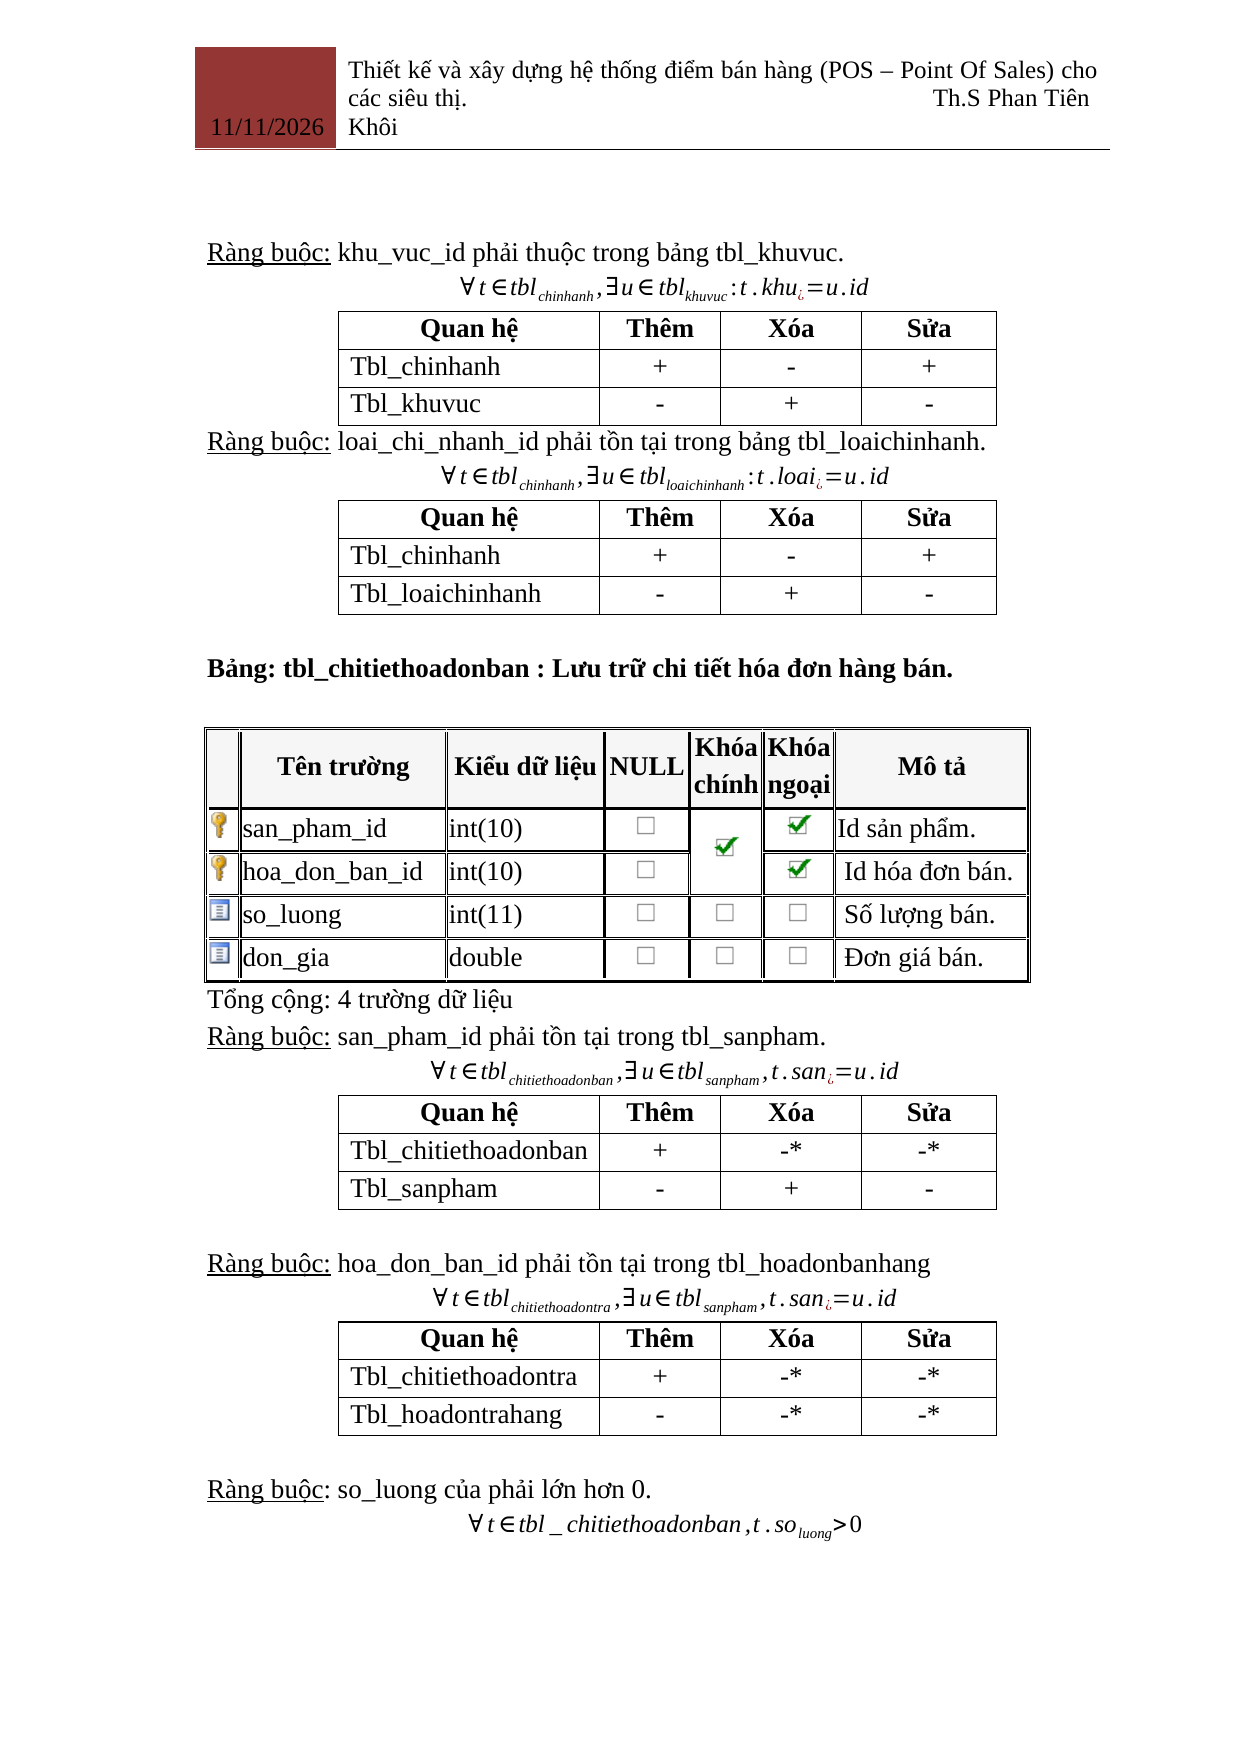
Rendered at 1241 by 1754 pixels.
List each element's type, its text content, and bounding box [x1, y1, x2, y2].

table_cell - [721, 539, 861, 576]
table_cell Tbl_sanpham [339, 1172, 599, 1209]
table_cell [691, 897, 761, 937]
table_cell [205, 937, 240, 980]
table_cell + [600, 350, 720, 387]
table_cell - [600, 1172, 720, 1209]
table_cell -* [862, 1398, 996, 1435]
table_header Thêm [600, 1096, 720, 1133]
picture [786, 899, 812, 925]
table_cell int(11) [448, 897, 603, 937]
table_cell -* [721, 1360, 861, 1397]
table_cell -* [721, 1398, 861, 1435]
table_cell - [721, 350, 861, 387]
table_header Sửa [862, 312, 996, 349]
table_header NULL [604, 730, 689, 807]
table_cell + [862, 539, 996, 576]
table_cell Id sản phẩm. [836, 807, 1027, 850]
picture [713, 834, 739, 860]
table_cell [689, 937, 763, 980]
subtitle Bảng: tbl_chitiethoadonban : Lưu trữ chi tiết hóa đơn hàng bán. [207, 652, 1122, 683]
table_cell Tbl_chitiethoadontra [339, 1360, 599, 1397]
table_cell so_luong [242, 897, 445, 937]
text Ràng buộc: loai_chi_nhanh_id phải tồn tại trong bảng tbl_loaichinhanh. [207, 426, 1122, 457]
table_cell Tbl_chitiethoadonban [339, 1134, 599, 1171]
picture [634, 899, 660, 925]
table_cell + [600, 1360, 720, 1397]
table_header Quan hệ [339, 1096, 599, 1133]
table_cell -* [862, 1134, 996, 1171]
table_header Sửa [862, 1323, 996, 1359]
picture [634, 813, 660, 838]
table_cell hoa_don_ban_id [242, 854, 445, 893]
table_header Thêm [600, 312, 720, 349]
table_header Kiểu dữ liệu [446, 730, 604, 807]
table_cell + [721, 388, 861, 424]
table_cell - [862, 1172, 996, 1209]
table_cell [207, 850, 238, 893]
table_cell [765, 897, 833, 937]
table_cell Tbl_loaichinhanh [339, 577, 599, 614]
table_cell Tbl_hoadontrahang [339, 1398, 599, 1435]
table_header Xóa [721, 1323, 861, 1359]
text Ràng buộc: khu_vuc_id phải thuộc trong bảng tbl_khuvuc. [207, 236, 1122, 267]
table_cell Tbl_khuvuc [339, 388, 599, 424]
table_cell int(10) [448, 854, 603, 893]
table_cell Id hóa đơn bán. [836, 850, 1028, 893]
table_header Quan hệ [339, 501, 599, 538]
table_cell [604, 940, 689, 980]
text Ràng buộc: so_luong của phải lớn hơn 0. [207, 1473, 1122, 1504]
table_cell - [600, 577, 720, 614]
picture [207, 941, 233, 967]
table_cell - [862, 577, 996, 614]
table_header Quan hệ [339, 312, 599, 349]
table_header Mô tả [835, 730, 1027, 807]
text Tổng cộng: 4 trường dữ liệu [207, 983, 1122, 1014]
table_cell + [862, 350, 996, 387]
text Ràng buộc: san_pham_id phải tồn tại trong tbl_sanpham. [207, 1021, 1122, 1052]
table_cell + [600, 539, 720, 576]
picture [634, 856, 660, 882]
picture [207, 812, 233, 838]
table_cell san_pham_id [242, 810, 445, 850]
picture [786, 856, 812, 882]
table_header Thêm [600, 501, 720, 538]
table_header Xóa [721, 501, 861, 538]
table_header Sửa [862, 501, 996, 538]
table_header Quan hệ [339, 1323, 599, 1359]
picture [786, 813, 812, 838]
picture [634, 942, 660, 968]
table_cell [765, 810, 833, 850]
table_cell int(10) [448, 810, 603, 850]
table_cell Tbl_chinhanh [339, 350, 599, 387]
table_cell [606, 854, 688, 893]
table_cell double [446, 940, 604, 980]
table_header Sửa [862, 1096, 996, 1133]
table_header Thêm [600, 1323, 720, 1359]
table_cell - [862, 388, 996, 424]
table_cell Tbl_chinhanh [339, 539, 599, 576]
table_cell [207, 807, 238, 850]
table_header Tên trường [240, 730, 446, 807]
picture [713, 899, 739, 925]
table_header Khóa chính [689, 728, 763, 807]
table_cell + [721, 1172, 861, 1209]
table_header Xóa [721, 312, 861, 349]
picture [207, 855, 233, 881]
table_cell -* [862, 1360, 996, 1397]
picture [713, 942, 739, 968]
table_header Xóa [721, 1096, 861, 1133]
table_cell Đơn giá bán. [835, 937, 1029, 980]
table_cell + [721, 577, 861, 614]
table_cell Số lượng bán. [836, 894, 1028, 937]
table_cell [606, 810, 688, 850]
table_cell [765, 854, 833, 893]
table_cell [606, 897, 688, 937]
picture [207, 898, 233, 924]
table_cell [207, 894, 238, 937]
table_cell - [600, 1398, 720, 1435]
table_cell -* [721, 1134, 861, 1171]
table_cell + [600, 1134, 720, 1171]
table_cell don_gia [240, 940, 446, 980]
picture [786, 942, 812, 968]
table_header [205, 728, 240, 807]
table_header Khóa ngoại [763, 730, 835, 807]
table_cell [691, 810, 761, 893]
table_cell [763, 940, 835, 980]
table_cell - [600, 388, 720, 424]
text Ràng buộc: hoa_don_ban_id phải tồn tại trong tbl_hoadonbanhang [207, 1247, 1122, 1278]
